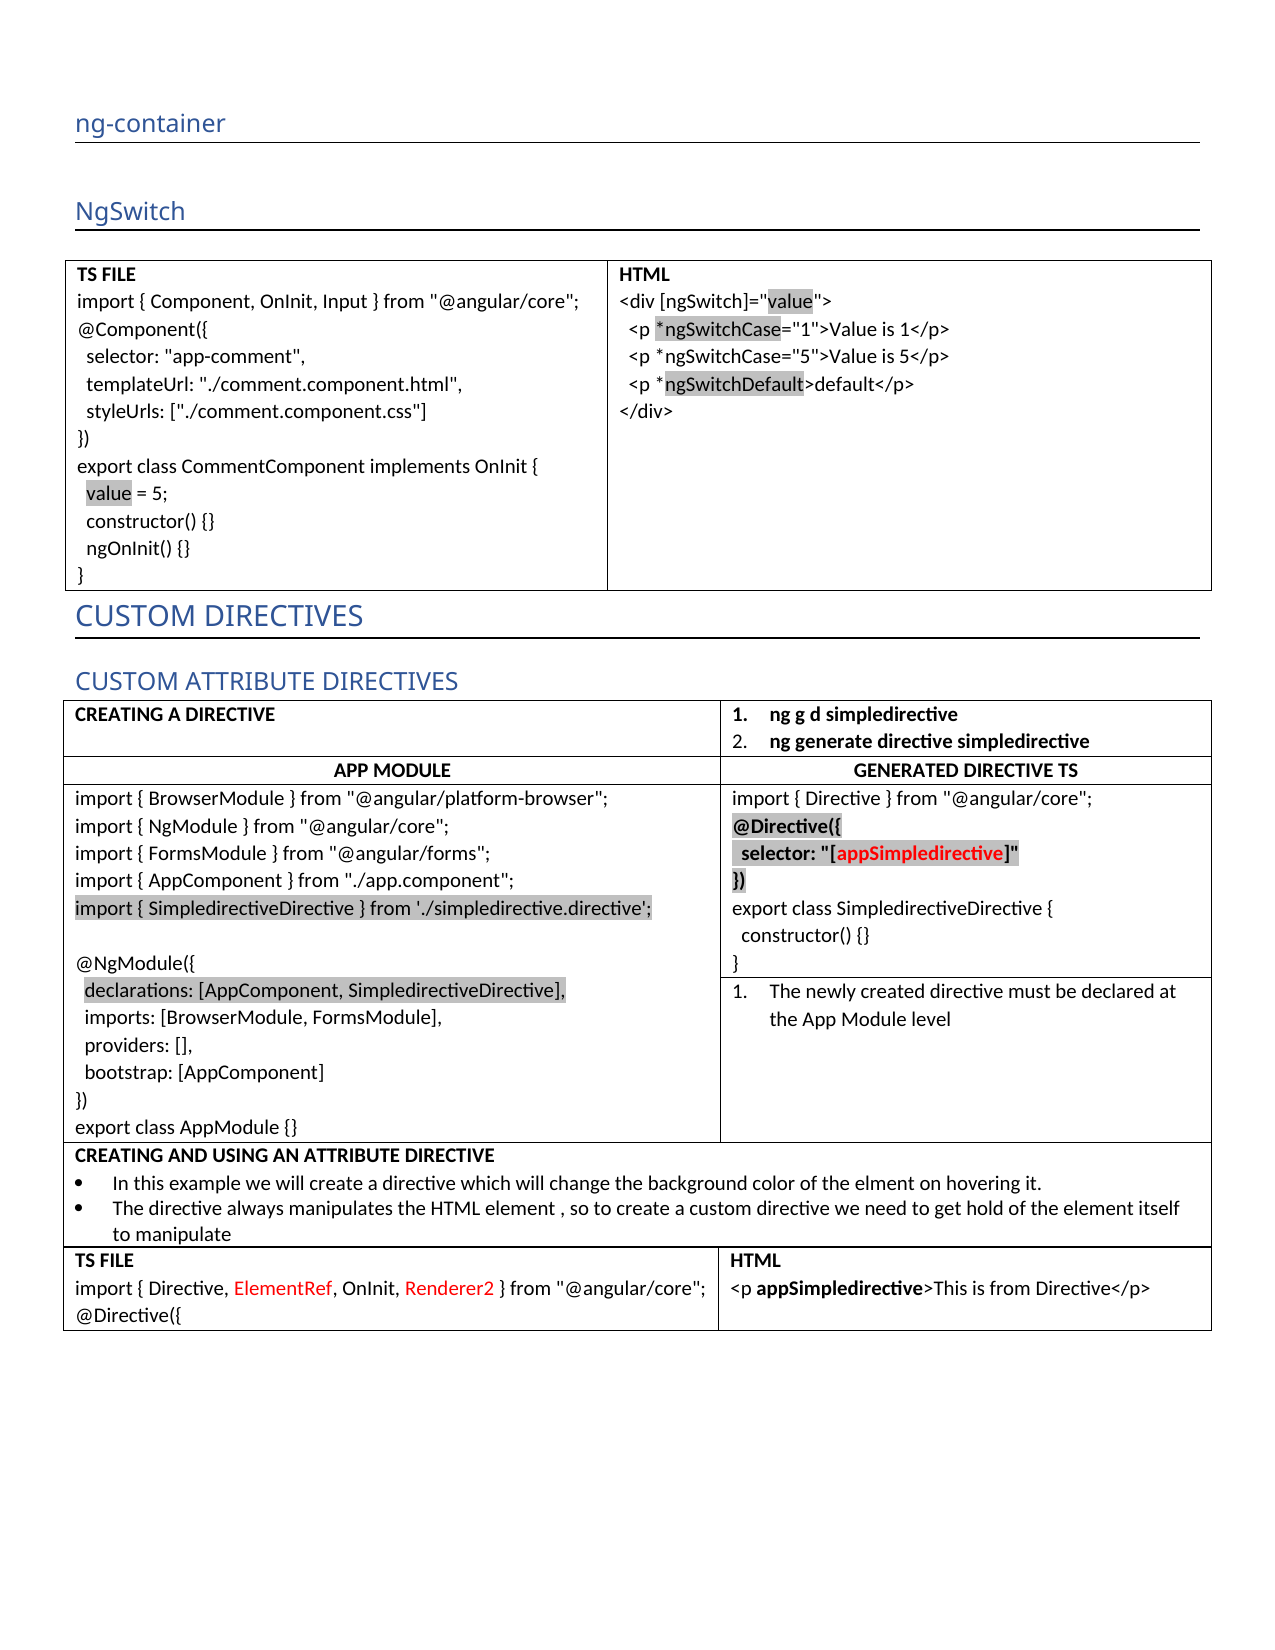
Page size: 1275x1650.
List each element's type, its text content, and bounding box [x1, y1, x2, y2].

table_header CREATING A DIRECTIVE [64, 701, 720, 756]
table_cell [64, 1248, 718, 1329]
subtitle CUSTOM ATTRIBUTE DIRECTIVES [75, 663, 1200, 697]
table_header TS FILE import { Component, OnInit, Input } from "@angular/core"; @Component({ selector: "app-comment", templateUrl: "./comment.component.html", styleUrls: ["./comment.component.css"] }) export class CommentComponent implements OnInit { value = 5; constructor() {} ngOnInit() {} } [66, 261, 607, 590]
table_cell APP MODULE [64, 757, 720, 784]
table_cell HTML <p appSimpledirective>This is from Directive</p> [719, 1248, 1211, 1329]
subtitle NgSwitch [75, 193, 1200, 229]
table_cell import { Directive } from "@angular/core"; @Directive({ selector: "[appSimpledirective]" }) export class SimpledirectiveDirective { constructor() {} } [721, 785, 1211, 977]
subtitle CUSTOM DIRECTIVES [75, 595, 1200, 637]
table_header HTML <div [ngSwitch]="value"> <p *ngSwitchCase="1">Value is 1</p> <p *ngSwitchCase="5">Value is 5</p> <p *ngSwitchDefault>default</p> </div> [608, 261, 1211, 590]
subtitle ng-container [75, 106, 1200, 142]
table_cell The newly created directive must be declared at the App Module level [721, 978, 1211, 1142]
table_cell GENERATED DIRECTIVE TS [721, 757, 1211, 784]
table_cell CREATING AND USING AN ATTRIBUTE DIRECTIVE In this example we will create a directive which will change the background color of the elment on hovering it. The directive always manipulates the HTML element , so to create a custom directive we need to get hold of the element itself to manipulate [64, 1143, 1211, 1246]
table_header ng g d simpledirective ng generate directive simpledirective [721, 701, 1211, 756]
table_cell import { BrowserModule } from "@angular/platform-browser"; import { NgModule } from "@angular/core"; import { FormsModule } from "@angular/forms"; import { AppComponent } from "./app.component"; import { SimpledirectiveDirective } from './simpledirective.directive'; @NgModule({ declarations: [AppComponent, SimpledirectiveDirective], imports: [BrowserModule, FormsModule], providers: [], bootstrap: [AppComponent] }) export class AppModule {} [64, 785, 720, 1142]
